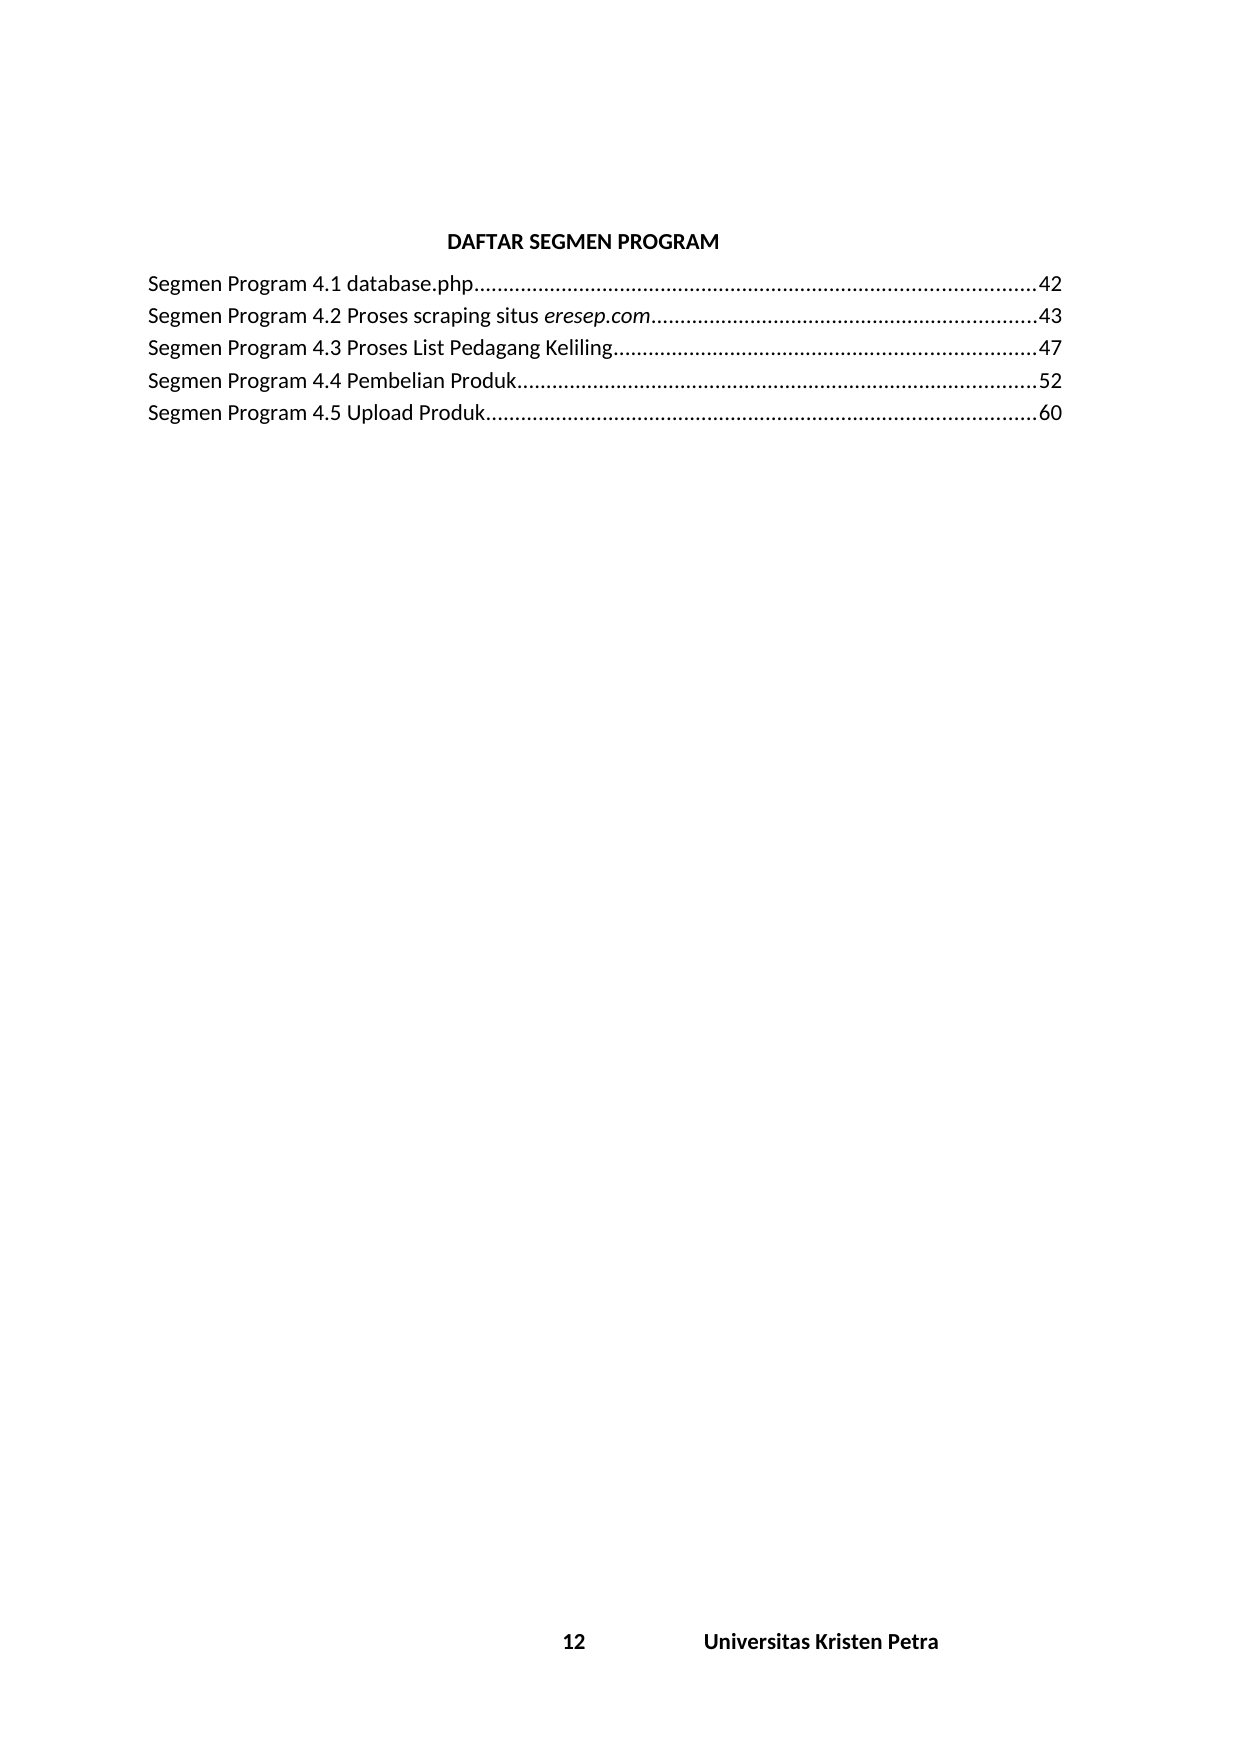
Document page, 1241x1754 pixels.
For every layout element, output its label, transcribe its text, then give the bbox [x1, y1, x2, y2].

text Segmen Program 4.4 Pembelian Produk 52 [148, 366, 1063, 394]
text Segmen Program 4.5 Upload Produk 60 [148, 398, 1063, 426]
text Segmen Program 4.3 Proses List Pedagang Keliling 47 [148, 333, 1063, 362]
subtitle DAFTAR SEGMEN PROGRAM [103, 227, 1063, 255]
text Segmen Program 4.2 Proses scraping situs eresep.com 43 [148, 301, 1063, 329]
text Segmen Program 4.1 database.php 42 [148, 269, 1063, 297]
